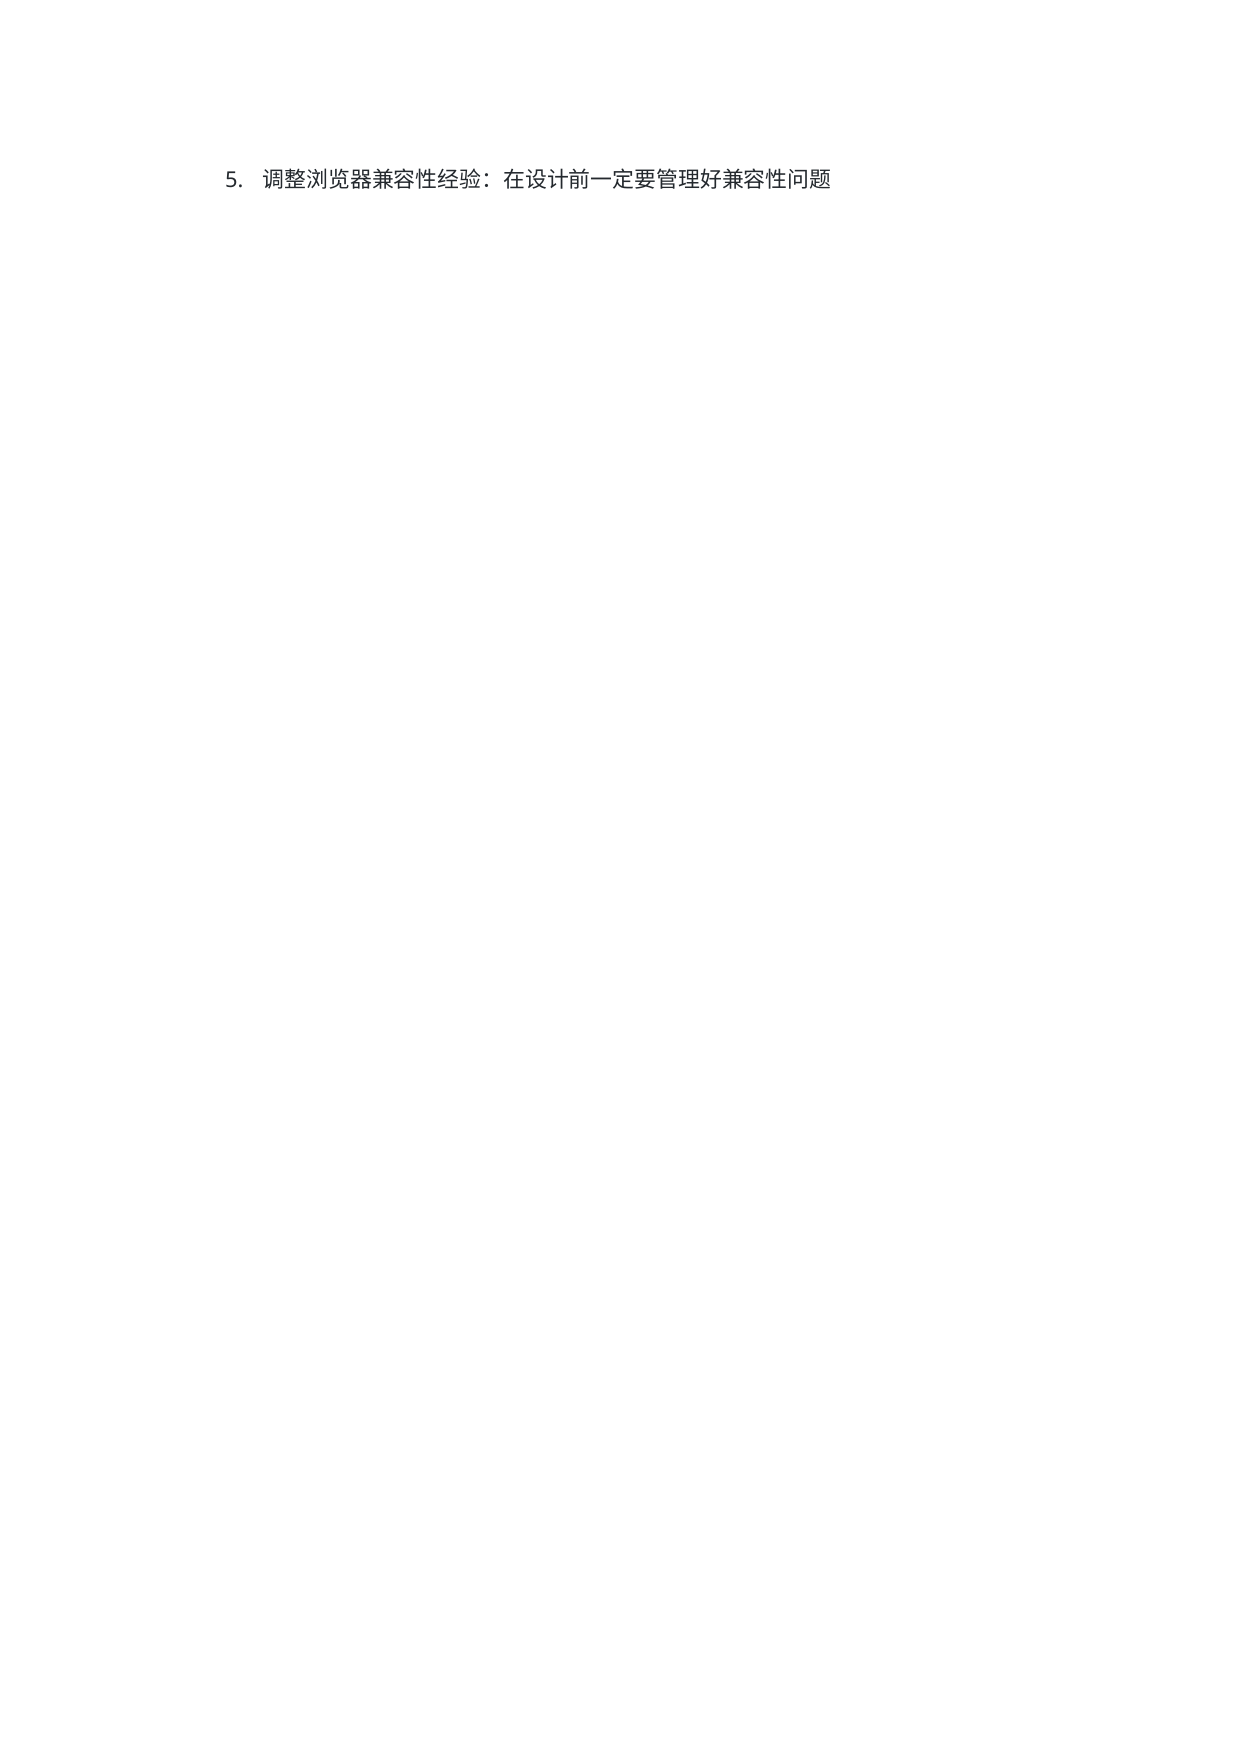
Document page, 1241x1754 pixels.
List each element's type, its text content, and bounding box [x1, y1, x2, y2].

list 调整浏览器兼容性经验：在设计前一定要管理好兼容性问题 [225, 162, 1053, 194]
